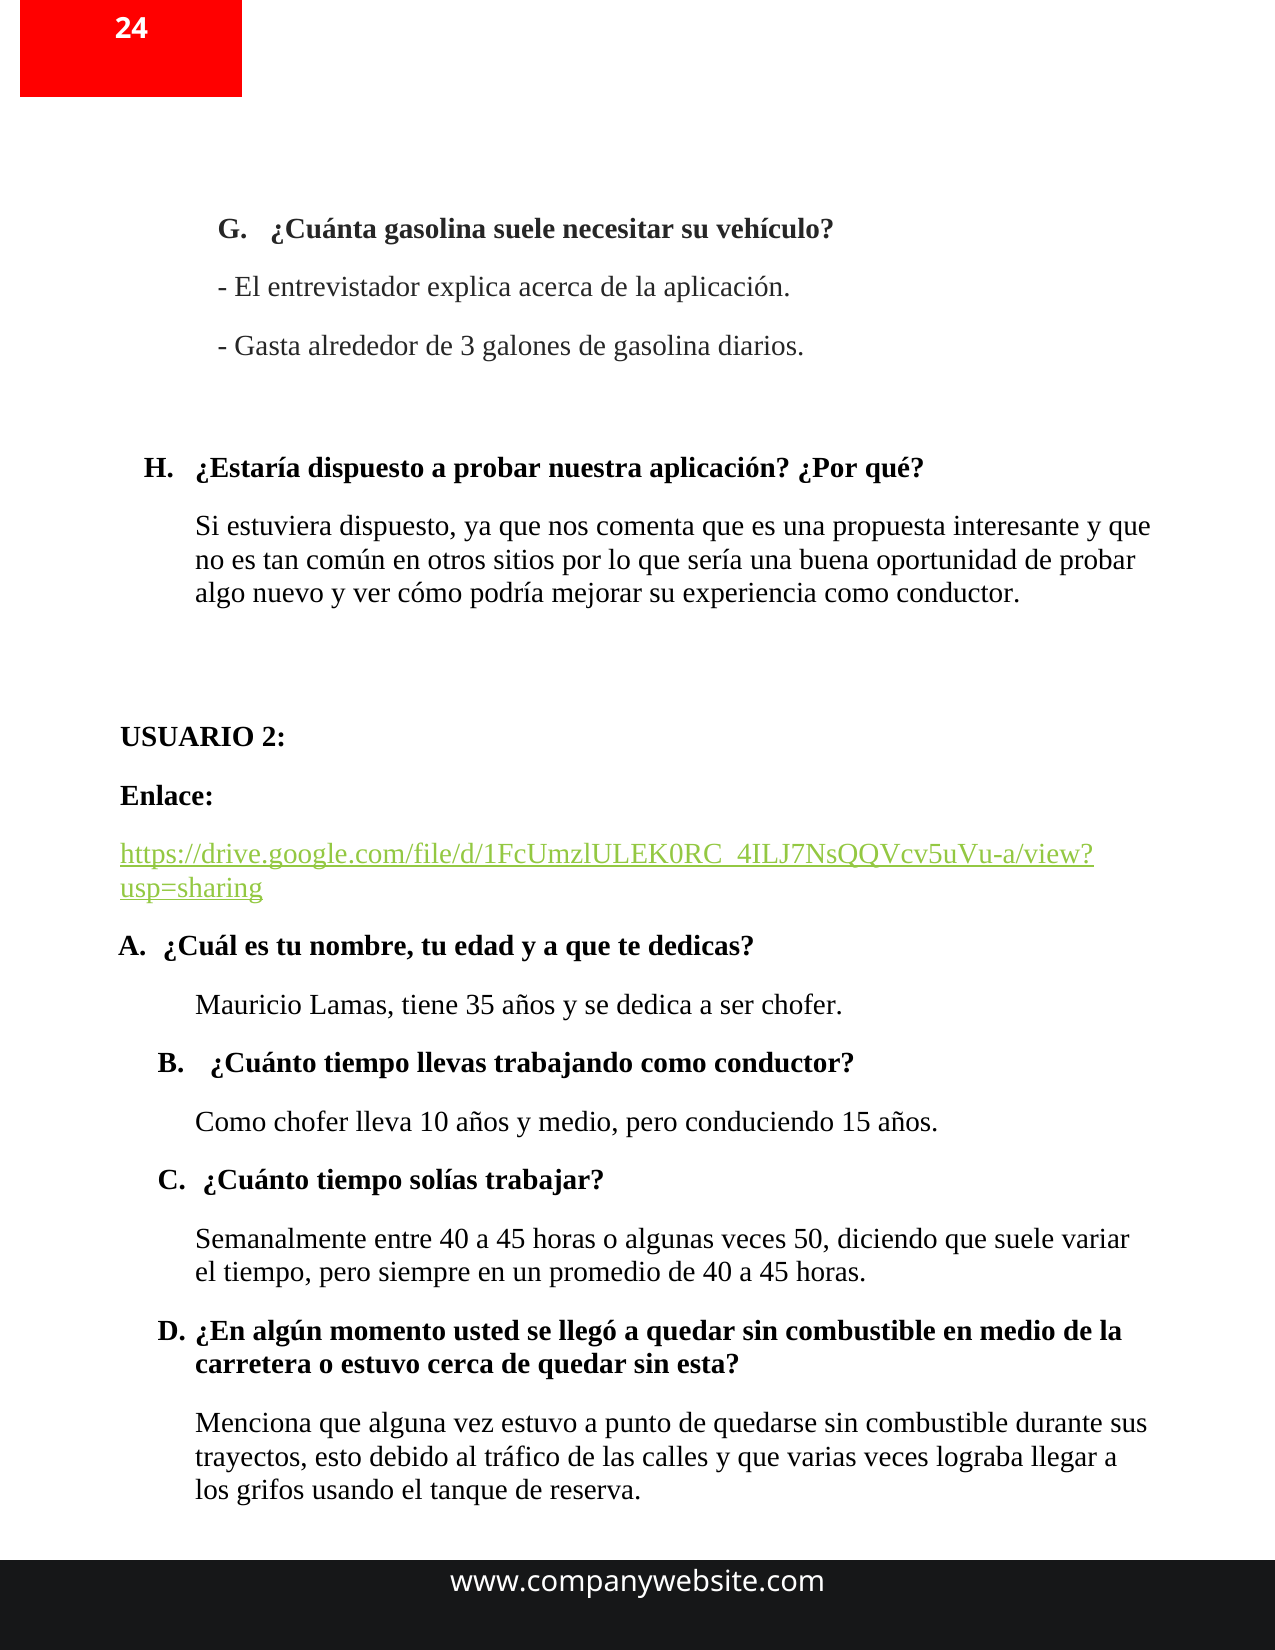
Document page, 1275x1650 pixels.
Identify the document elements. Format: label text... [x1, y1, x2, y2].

text Como chofer lleva 10 años y medio, pero conduciendo 15 años. [195, 1104, 1155, 1137]
subtitle G. ¿Cuánta gasolina suele necesitar su vehículo? [217, 211, 1155, 244]
list ¿Cuál es tu nombre, tu edad y a que te dedicas? [118, 928, 1155, 962]
list ¿Cuánto tiempo llevas trabajando como conductor? [157, 1045, 1155, 1079]
subtitle - El entrevistador explica acerca de la aplicación. [217, 269, 1155, 303]
text Enlace: [120, 778, 1155, 811]
text Mauricio Lamas, tiene 35 años y se dedica a ser chofer. [195, 987, 1155, 1020]
subtitle H. ¿Estaría dispuesto a probar nuestra aplicación? ¿Por qué? [144, 450, 1155, 483]
text Semanalmente entre 40 a 45 horas o algunas veces 50, diciendo que suele variar el tiempo, pero siempre en un promedio de 40 a 45 horas. [195, 1221, 1155, 1288]
text https://drive.google.com/file/d/1FcUmzlULEK0RC_4ILJ7NsQQVcv5uVu-a/view?usp=sharing [120, 836, 1155, 903]
text USUARIO 2: [120, 719, 1155, 753]
text Menciona que alguna vez estuvo a punto de quedarse sin combustible durante sus trayectos, esto debido al tráfico de las calles y que varias veces lograba llegar a los grifos usando el tanque de reserva. [195, 1405, 1155, 1506]
list ¿Cuánto tiempo solías trabajar? [157, 1162, 1155, 1196]
text Si estuviera dispuesto, ya que nos comenta que es una propuesta interesante y que no es tan común en otros sitios por lo que sería una buena oportunidad de probar algo nuevo y ver cómo podría mejorar su experiencia como conductor. [195, 508, 1155, 609]
subtitle - Gasta alrededor de 3 galones de gasolina diarios. [217, 328, 1155, 361]
list ¿En algún momento usted se llegó a quedar sin combustible en medio de la carretera o estuvo cerca de quedar sin esta? [157, 1313, 1155, 1380]
